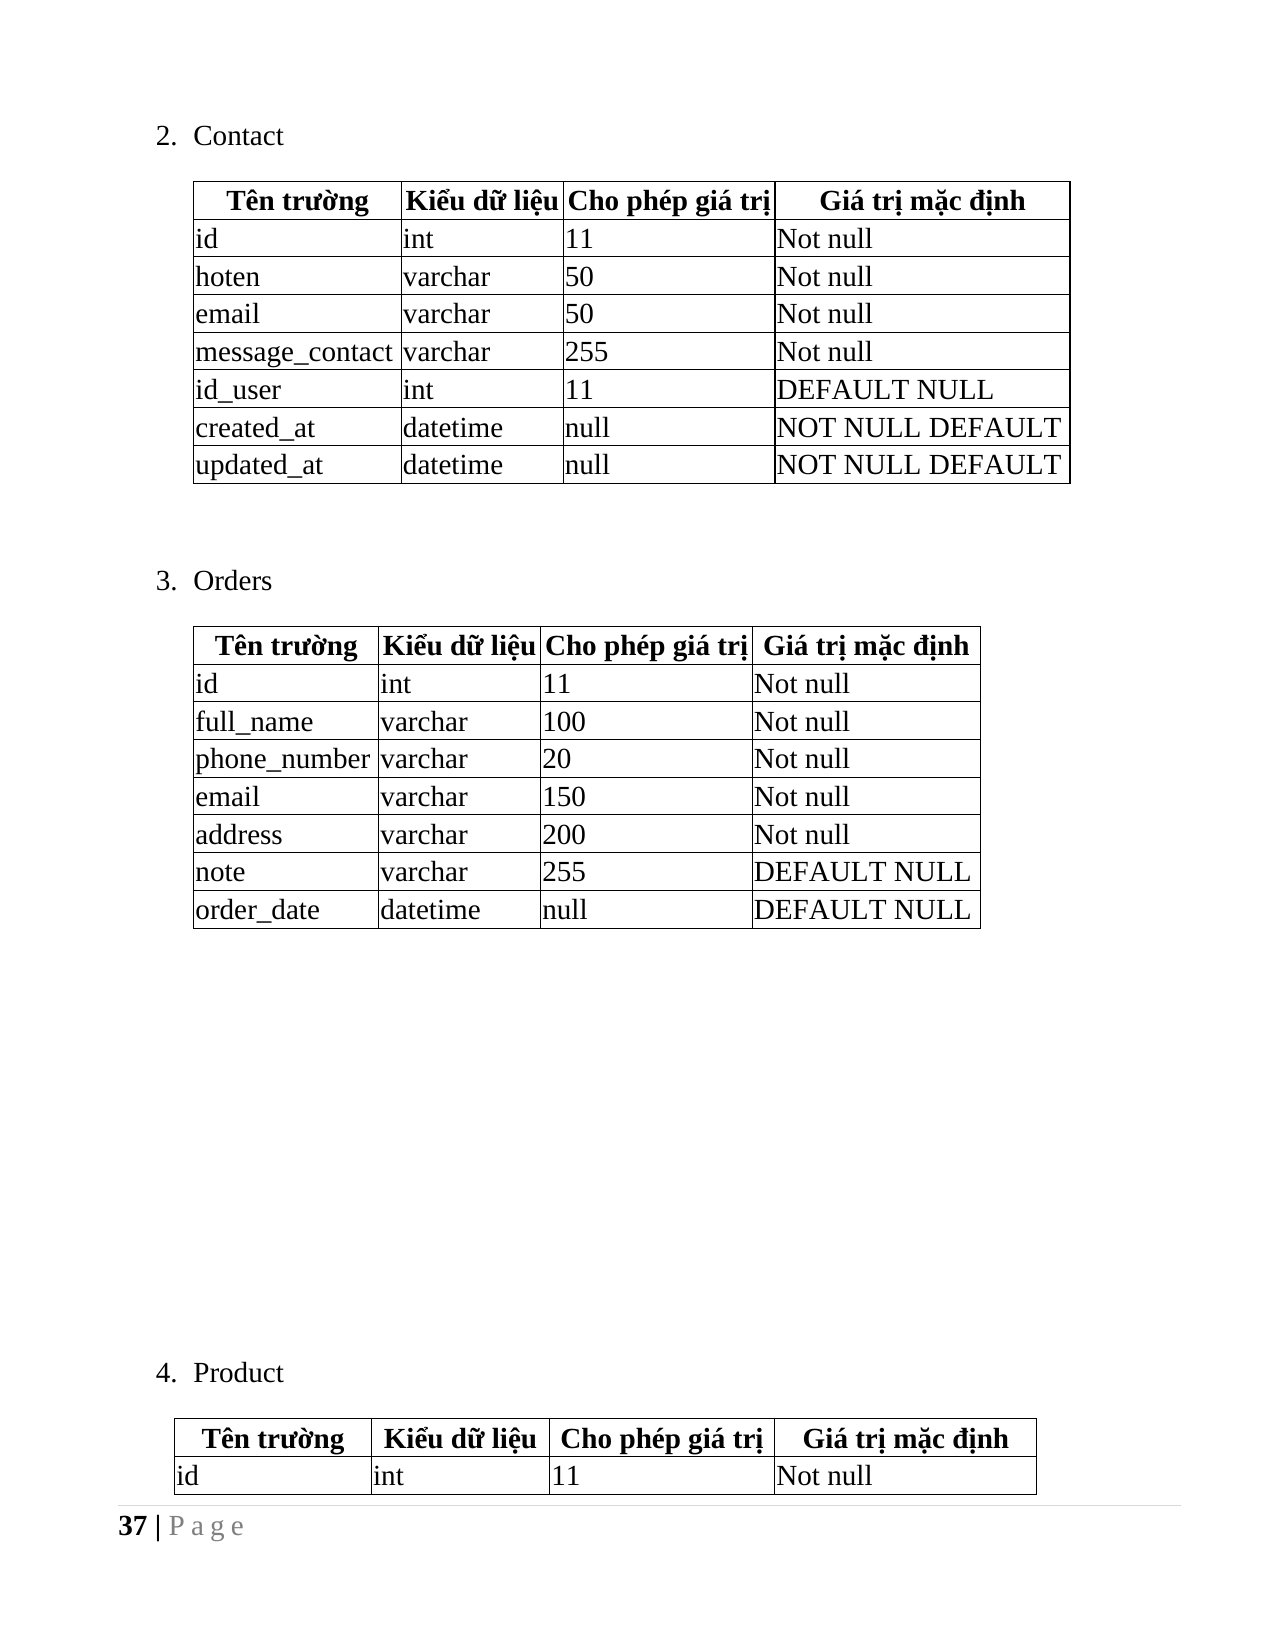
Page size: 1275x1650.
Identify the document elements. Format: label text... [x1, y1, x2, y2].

table_cell message_contact [194, 333, 401, 369]
table_cell note [194, 853, 378, 890]
table_cell Not null [753, 740, 980, 777]
table_cell varchar [379, 853, 540, 890]
table_cell id [194, 220, 401, 256]
table_header Cho phép giá trị [564, 182, 774, 218]
table_cell 100 [541, 702, 752, 739]
table_cell updated_at [194, 446, 401, 482]
table_cell 11 [550, 1457, 774, 1493]
table_cell NOT NULL DEFAULT [776, 446, 1069, 482]
table_header Cho phép giá trị [550, 1419, 774, 1456]
table_cell Not null [753, 815, 980, 852]
table_cell order_date [194, 891, 378, 927]
table_header Kiểu dữ liệu [379, 627, 540, 663]
table_cell Not null [776, 295, 1069, 332]
table_cell email [194, 778, 378, 814]
table_cell 255 [564, 333, 774, 369]
table_cell DEFAULT NULL [776, 370, 1069, 407]
table_cell datetime [379, 891, 540, 927]
table_cell varchar [402, 333, 563, 369]
table_header Cho phép giá trị [541, 627, 752, 663]
table_cell 50 [564, 257, 774, 294]
table_header Kiểu dữ liệu [372, 1419, 549, 1456]
table_cell null [564, 446, 774, 482]
table_cell id_user [194, 370, 401, 407]
table_cell 11 [541, 665, 752, 701]
table_cell email [194, 295, 401, 332]
table_cell int [379, 665, 540, 701]
table_cell Not null [776, 257, 1069, 294]
table_cell int [402, 220, 563, 256]
table_header Tên trường [175, 1419, 371, 1456]
table_cell Not null [776, 333, 1069, 369]
table_cell 150 [541, 778, 752, 814]
table_header Tên trường [194, 182, 401, 218]
list Contact [156, 118, 1181, 152]
table_cell Not null [753, 778, 980, 814]
table_header Giá trị mặc định [776, 182, 1069, 218]
table_cell varchar [402, 295, 563, 332]
table_cell varchar [379, 740, 540, 777]
table_cell hoten [194, 257, 401, 294]
table_cell varchar [379, 815, 540, 852]
table_cell Not null [775, 1457, 1036, 1493]
table_cell null [564, 408, 774, 445]
table_header Giá trị mặc định [753, 627, 980, 663]
table_cell 255 [541, 853, 752, 890]
table_cell 11 [564, 220, 774, 256]
table_cell Not null [776, 220, 1069, 256]
table_cell DEFAULT NULL [753, 891, 980, 927]
table_cell Not null [753, 702, 980, 739]
table_cell 11 [564, 370, 774, 407]
table_cell varchar [379, 702, 540, 739]
table_header Tên trường [194, 627, 378, 663]
table_cell null [541, 891, 752, 927]
table_cell NOT NULL DEFAULT [776, 408, 1069, 445]
table_cell varchar [402, 257, 563, 294]
list Product [156, 1355, 1181, 1389]
table_cell int [402, 370, 563, 407]
list Orders [156, 563, 1181, 597]
table_cell datetime [402, 408, 563, 445]
table_cell full_name [194, 702, 378, 739]
table_cell datetime [402, 446, 563, 482]
table_cell created_at [194, 408, 401, 445]
table_header Giá trị mặc định [775, 1419, 1036, 1456]
table_cell address [194, 815, 378, 852]
table_cell 50 [564, 295, 774, 332]
table_header Kiểu dữ liệu [402, 182, 563, 218]
table_cell int [372, 1457, 549, 1493]
table_cell varchar [379, 778, 540, 814]
table_cell 20 [541, 740, 752, 777]
table_cell 200 [541, 815, 752, 852]
table_cell phone_number [194, 740, 378, 777]
table_cell Not null [753, 665, 980, 701]
table_cell DEFAULT NULL [753, 853, 980, 890]
table_cell id [175, 1457, 371, 1493]
table_cell id [194, 665, 378, 701]
